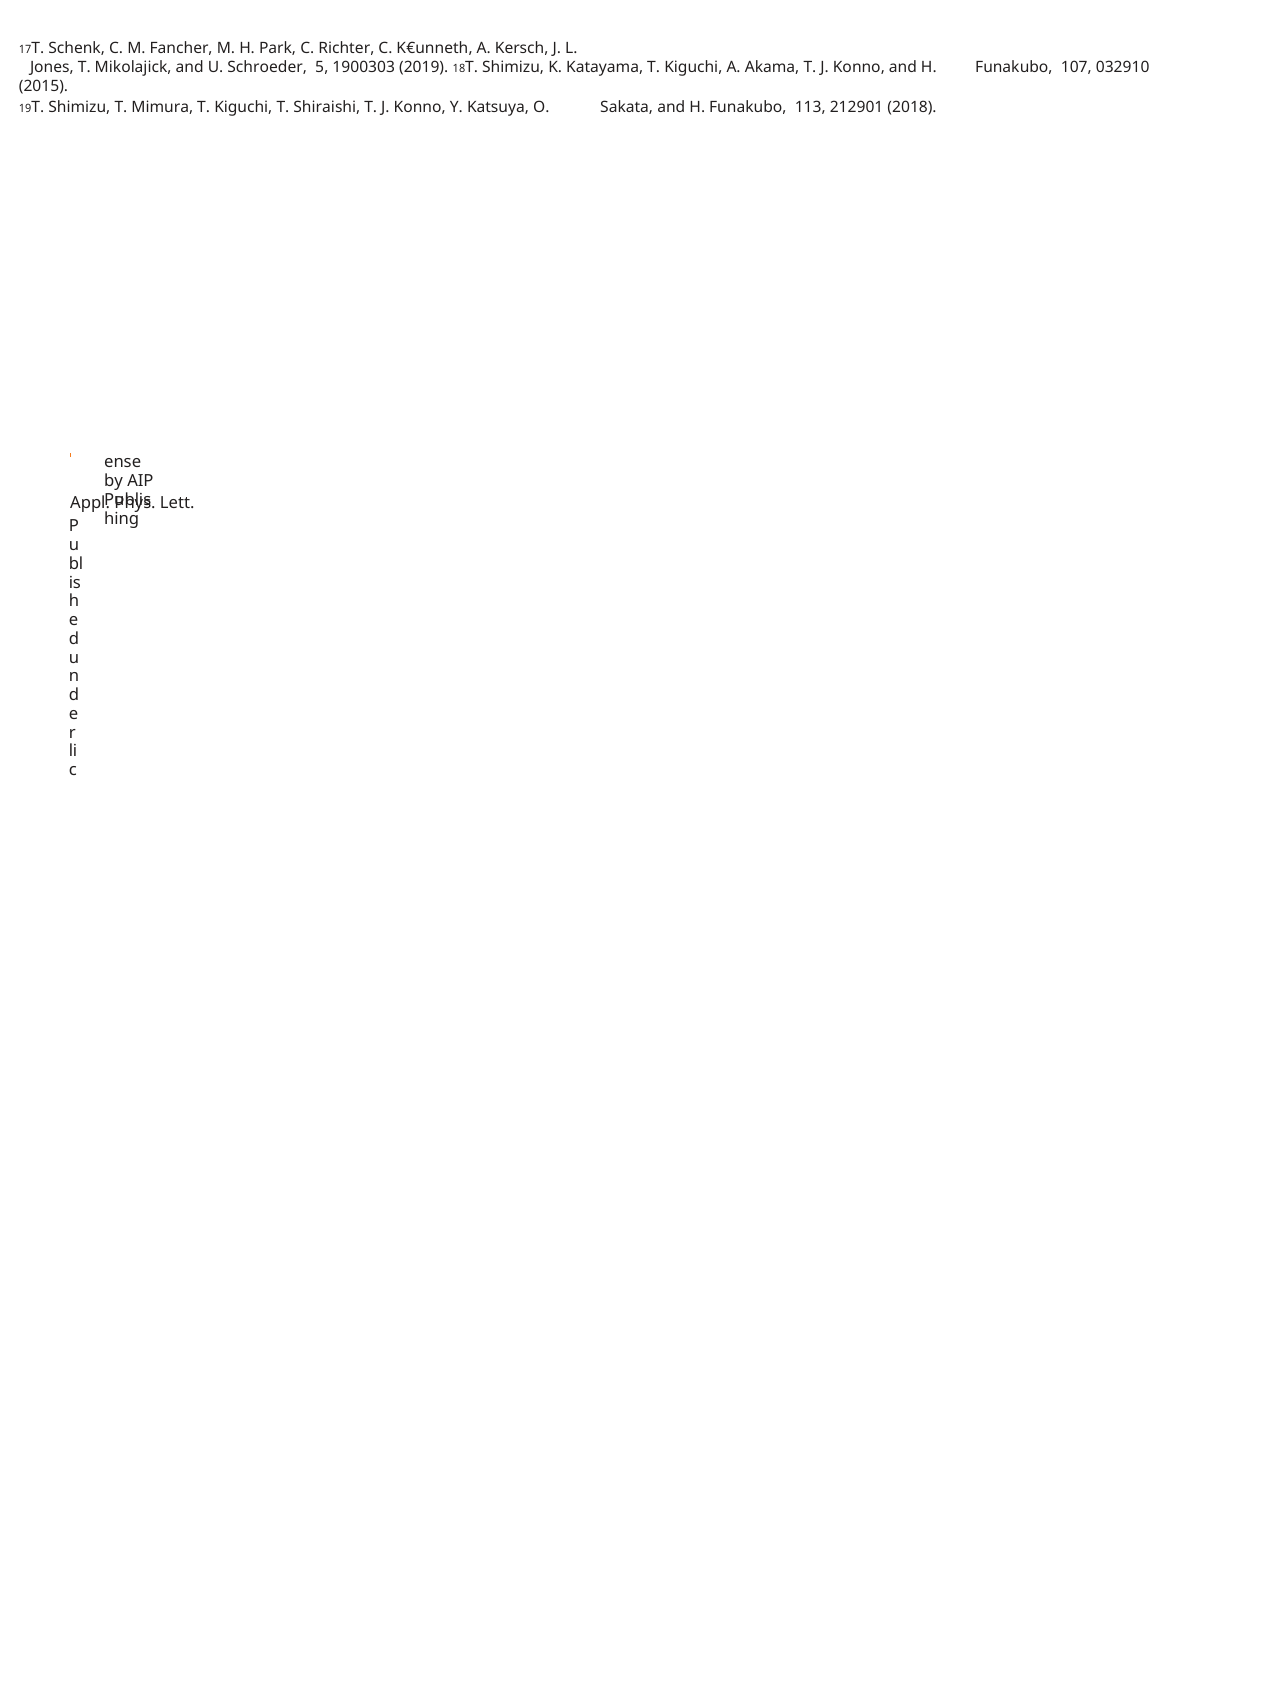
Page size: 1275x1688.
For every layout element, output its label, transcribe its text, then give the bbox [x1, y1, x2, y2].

text Jones, T. Mikolajick, and U. Schroeder, 5, 1900303 (2019). 18T. Shimizu, K. Katayama, T. Kiguchi, A. Akama, T. J. Konno, and H. Funakubo, 107, 032910 (2015). [19, 58, 1170, 95]
text 17T. Schenk, C. M. Fancher, M. H. Park, C. Richter, C. K€unneth, A. Kersch, J. L. [19, 37, 1275, 58]
text 19T. Shimizu, T. Mimura, T. Kiguchi, T. Shiraishi, T. J. Konno, Y. Katsuya, O. Sakata, and H. Funakubo, 113, 212901 (2018). [19, 98, 1170, 116]
